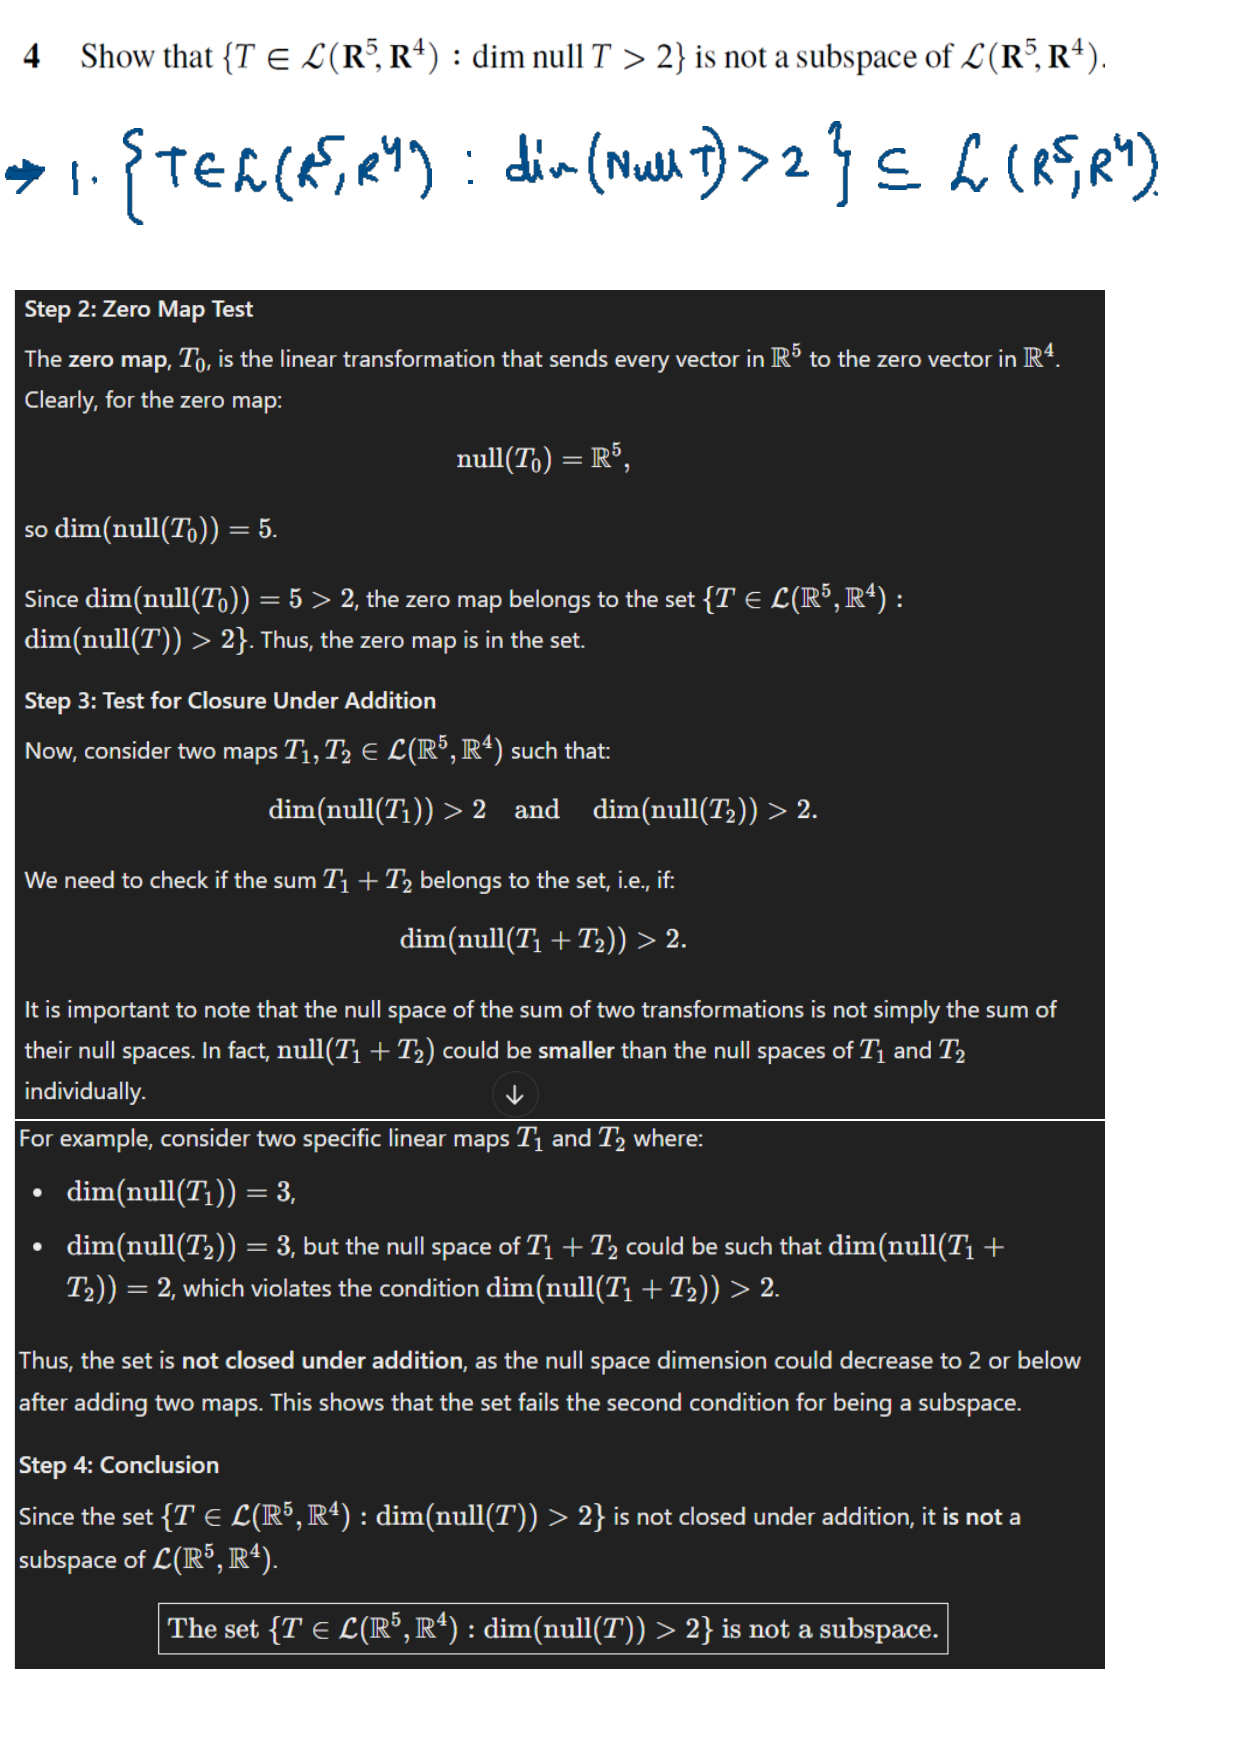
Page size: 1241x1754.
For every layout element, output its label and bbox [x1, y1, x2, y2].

picture [123, 128, 432, 225]
picture [14, 29, 1105, 85]
picture [1008, 132, 1158, 202]
picture [14, 1121, 1105, 1669]
picture [951, 133, 988, 192]
picture [72, 161, 97, 195]
picture [14, 290, 1105, 1119]
picture [5, 159, 45, 194]
picture [878, 148, 921, 190]
picture [828, 121, 851, 207]
picture [506, 126, 809, 200]
